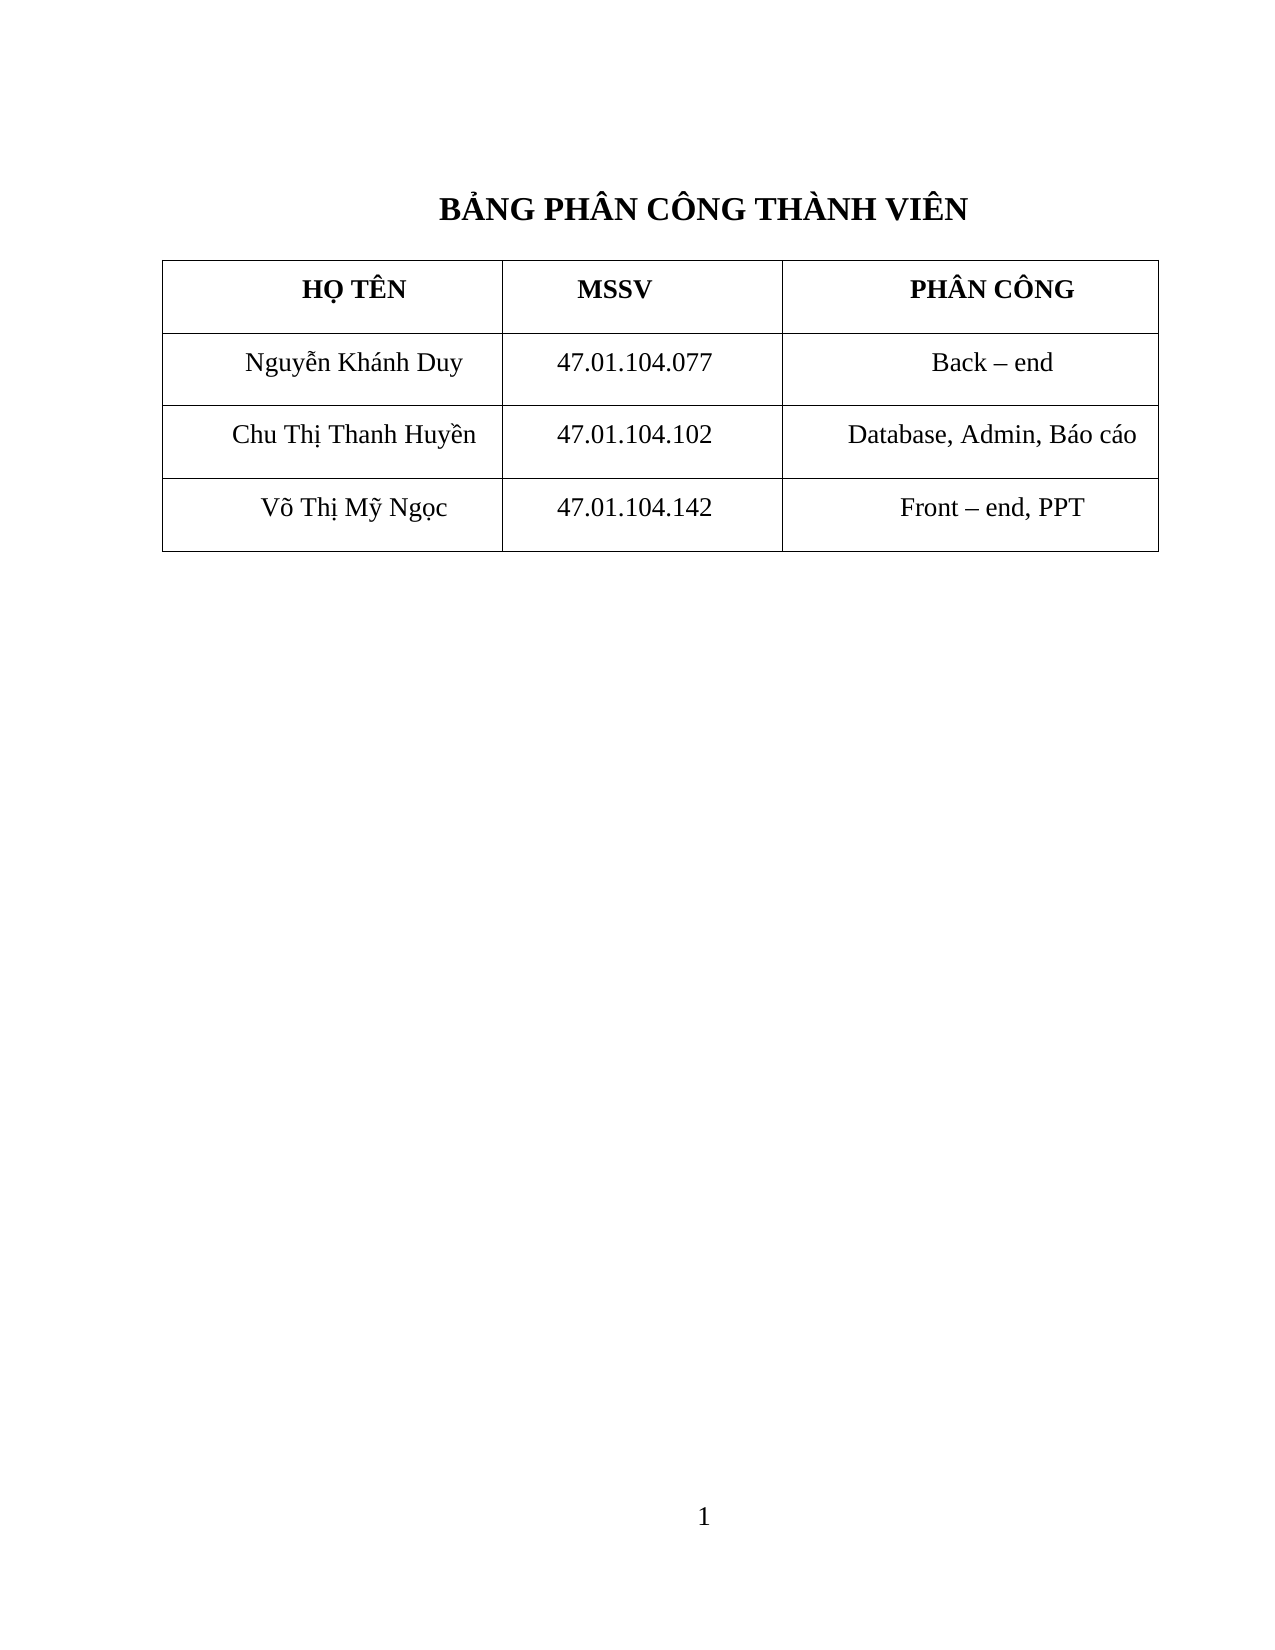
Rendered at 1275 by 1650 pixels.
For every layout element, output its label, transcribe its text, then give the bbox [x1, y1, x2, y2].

table_cell 47.01.104.077 [503, 334, 782, 405]
table_cell Võ Thị Mỹ Ngọc [163, 479, 502, 551]
table_header PHÂN CÔNG [783, 261, 1158, 332]
table_header MSSV [503, 261, 782, 332]
table_cell Nguyễn Khánh Duy [163, 334, 502, 405]
table_cell 47.01.104.142 [503, 479, 782, 551]
table_cell Front – end, PPT [783, 479, 1158, 551]
table_cell Database, Admin, Báo cáo [783, 406, 1158, 478]
subtitle BẢNG PHÂN CÔNG THÀNH VIÊN [207, 190, 1157, 228]
table_header HỌ TÊN [163, 261, 502, 332]
table_cell 47.01.104.102 [503, 406, 782, 478]
table_cell Chu Thị Thanh Huyền [163, 406, 502, 478]
table_cell Back – end [783, 334, 1158, 405]
